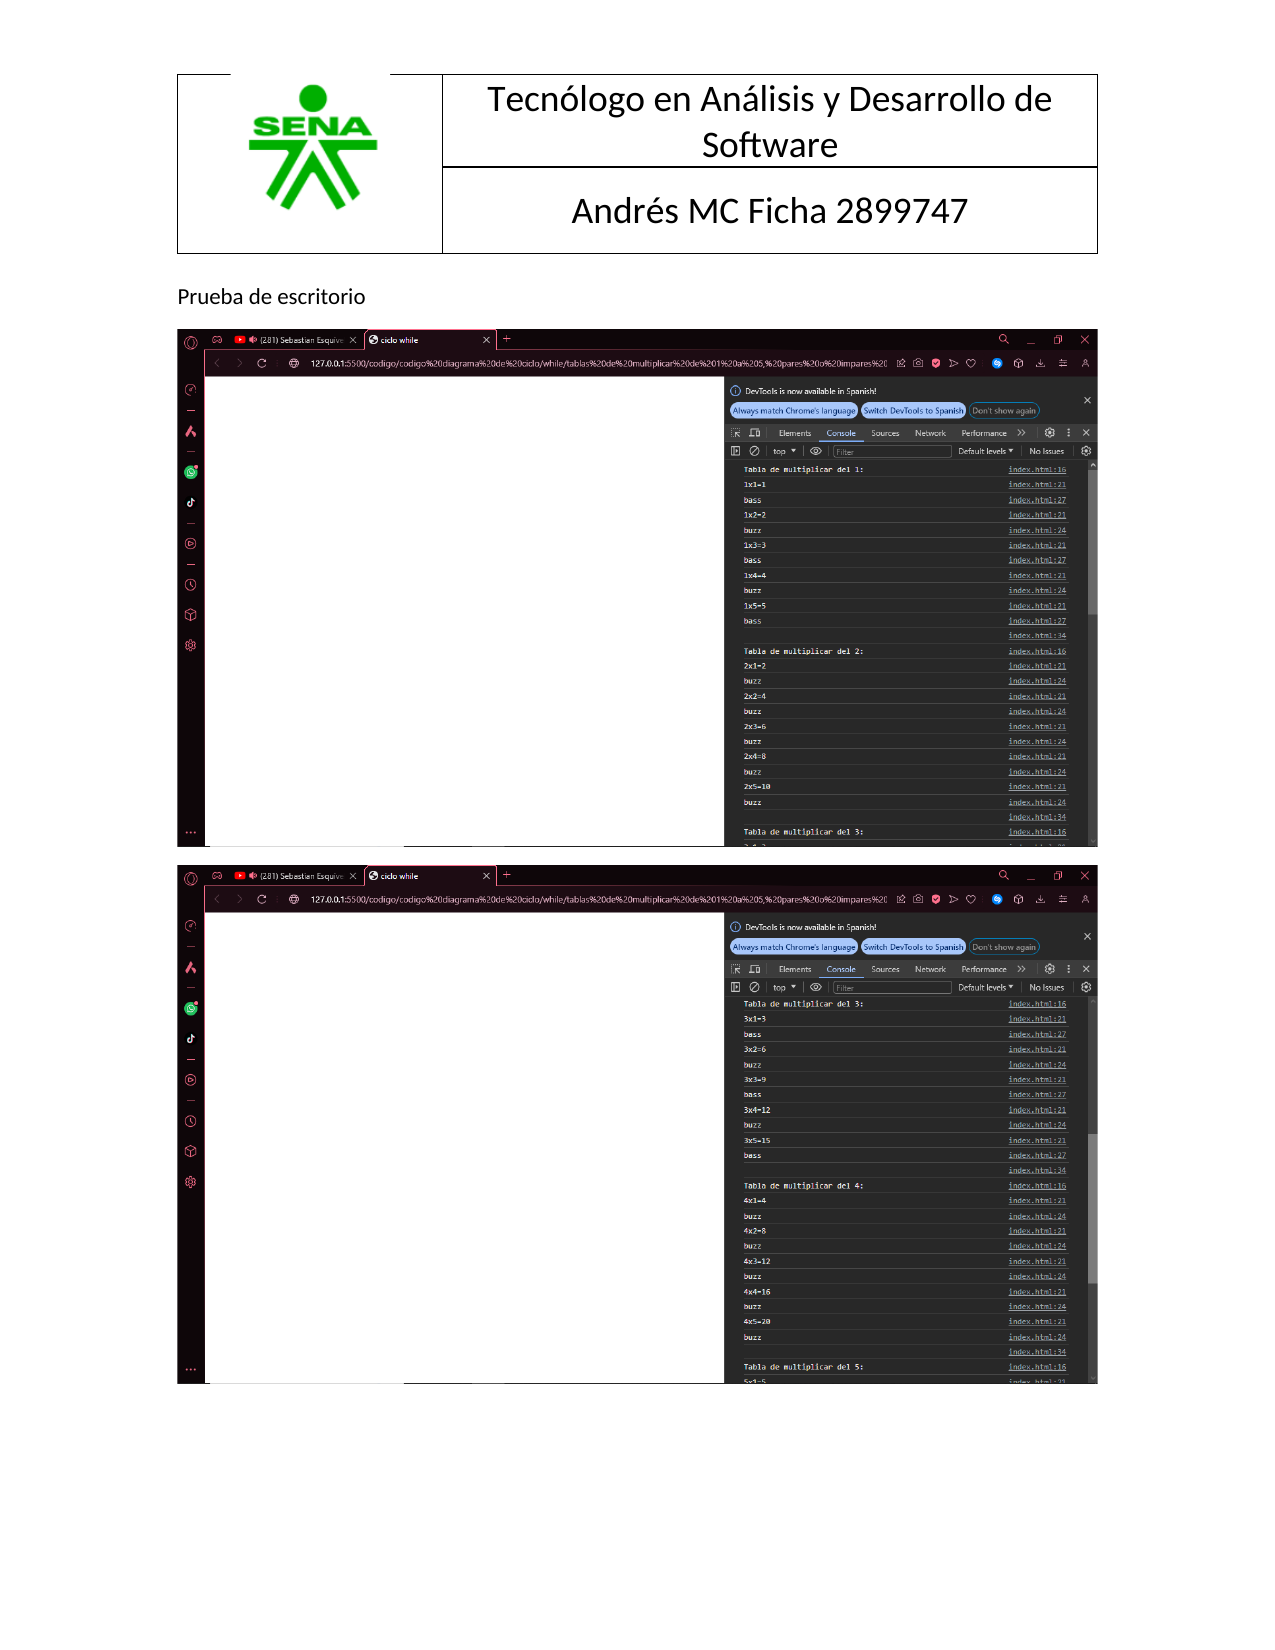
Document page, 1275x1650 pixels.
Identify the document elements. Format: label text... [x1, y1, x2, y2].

picture [177, 329, 1098, 847]
picture [230, 74, 390, 226]
picture [177, 865, 1098, 1384]
text Prueba de escritorio [177, 282, 1098, 310]
